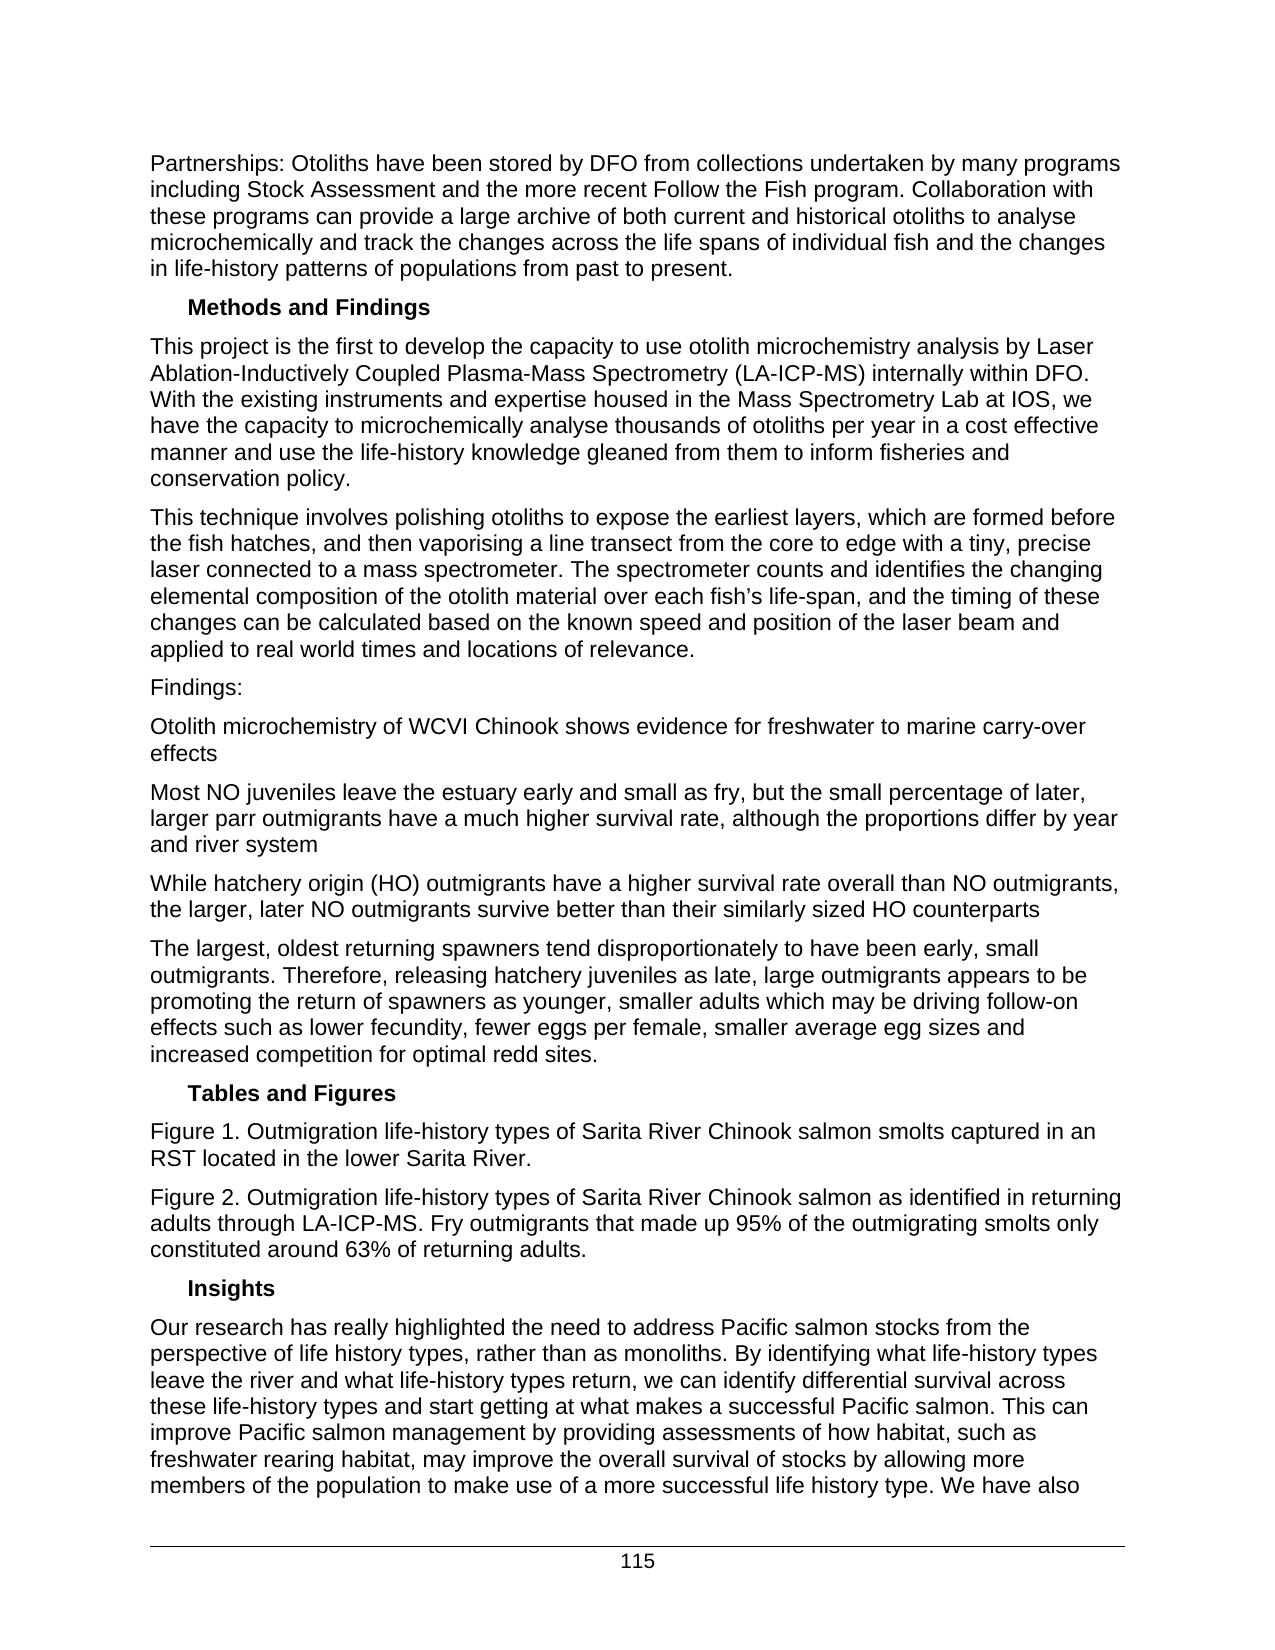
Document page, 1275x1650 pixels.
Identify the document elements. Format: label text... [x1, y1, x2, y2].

text While hatchery origin (HO) outmigrants have a higher survival rate overall than NO outmigrants, the larger, later NO outmigrants survive better than their similarly sized HO counterparts [150, 870, 1125, 923]
subtitle Tables and Figures [187, 1079, 1125, 1106]
text Figure 1. Outmigration life-history types of Sarita River Chinook salmon smolts captured in an RST located in the lower Sarita River. [150, 1118, 1125, 1171]
text Otolith microchemistry of WCVI Chinook shows evidence for freshwater to marine carry-over effects [150, 713, 1125, 766]
subtitle Insights [187, 1275, 1125, 1301]
subtitle Methods and Findings [187, 294, 1125, 321]
text Partnerships: Otoliths have been stored by DFO from collections undertaken by many programs including Stock Assessment and the more recent Follow the Fish program. Collaboration with these programs can provide a large archive of both current and historical otoliths to analyse microchemically and track the changes across the life spans of individual fish and the changes in life-history patterns of populations from past to present. [150, 150, 1125, 282]
text Most NO juveniles leave the estuary early and small as fry, but the small percentage of later, larger parr outmigrants have a much higher survival rate, although the proportions differ by year and river system [150, 778, 1125, 857]
text Findings: [150, 674, 1125, 701]
text This technique involves polishing otoliths to expose the earliest layers, which are formed before the fish hatches, and then vaporising a line transect from the core to edge with a tiny, precise laser connected to a mass spectrometer. The spectrometer counts and identifies the changing elemental composition of the otolith material over each fish’s life-span, and the timing of these changes can be calculated based on the known speed and position of the laser beam and applied to real world times and locations of relevance. [150, 504, 1125, 662]
text This project is the first to develop the capacity to use otolith microchemistry analysis by Laser Ablation-Inductively Coupled Plasma-Mass Spectrometry (LA-ICP-MS) internally within DFO. With the existing instruments and expertise housed in the Mass Spectrometry Lab at IOS, we have the capacity to microchemically analyse thousands of otoliths per year in a cost effective manner and use the life-history knowledge gleaned from them to inform fisheries and conservation policy. [150, 333, 1125, 491]
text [150, 1314, 1125, 1498]
text The largest, oldest returning spawners tend disproportionately to have been early, small outmigrants. Therefore, releasing hatchery juveniles as late, large outmigrants appears to be promoting the return of spawners as younger, smaller adults which may be driving follow-on effects such as lower fecundity, fewer eggs per female, smaller average egg sizes and increased competition for optimal redd sites. [150, 935, 1125, 1067]
text Figure 2. Outmigration life-history types of Sarita River Chinook salmon as identified in returning adults through LA-ICP-MS. Fry outmigrants that made up 95% of the outmigrating smolts only constituted around 63% of returning adults. [150, 1183, 1125, 1263]
